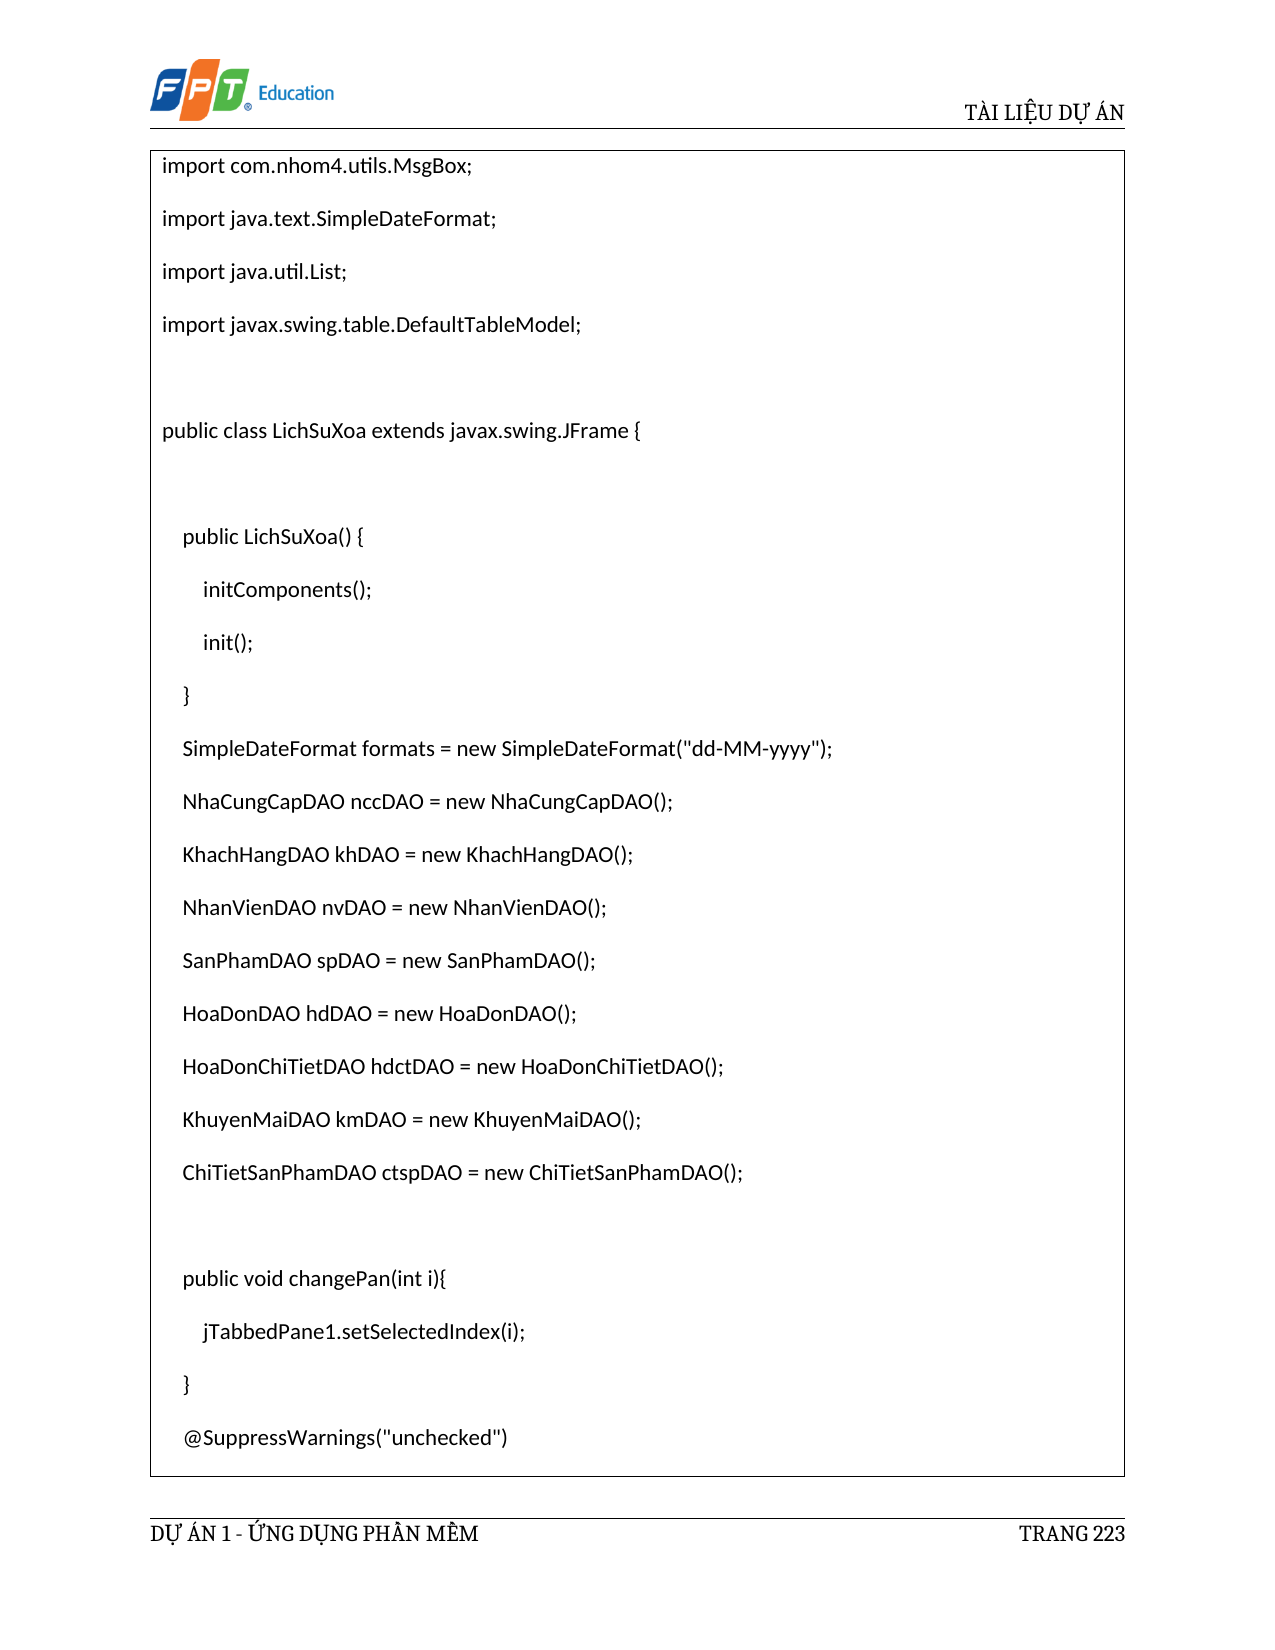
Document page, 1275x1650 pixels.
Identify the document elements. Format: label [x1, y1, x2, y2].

table_header [151, 151, 1124, 1476]
picture [150, 59, 336, 121]
